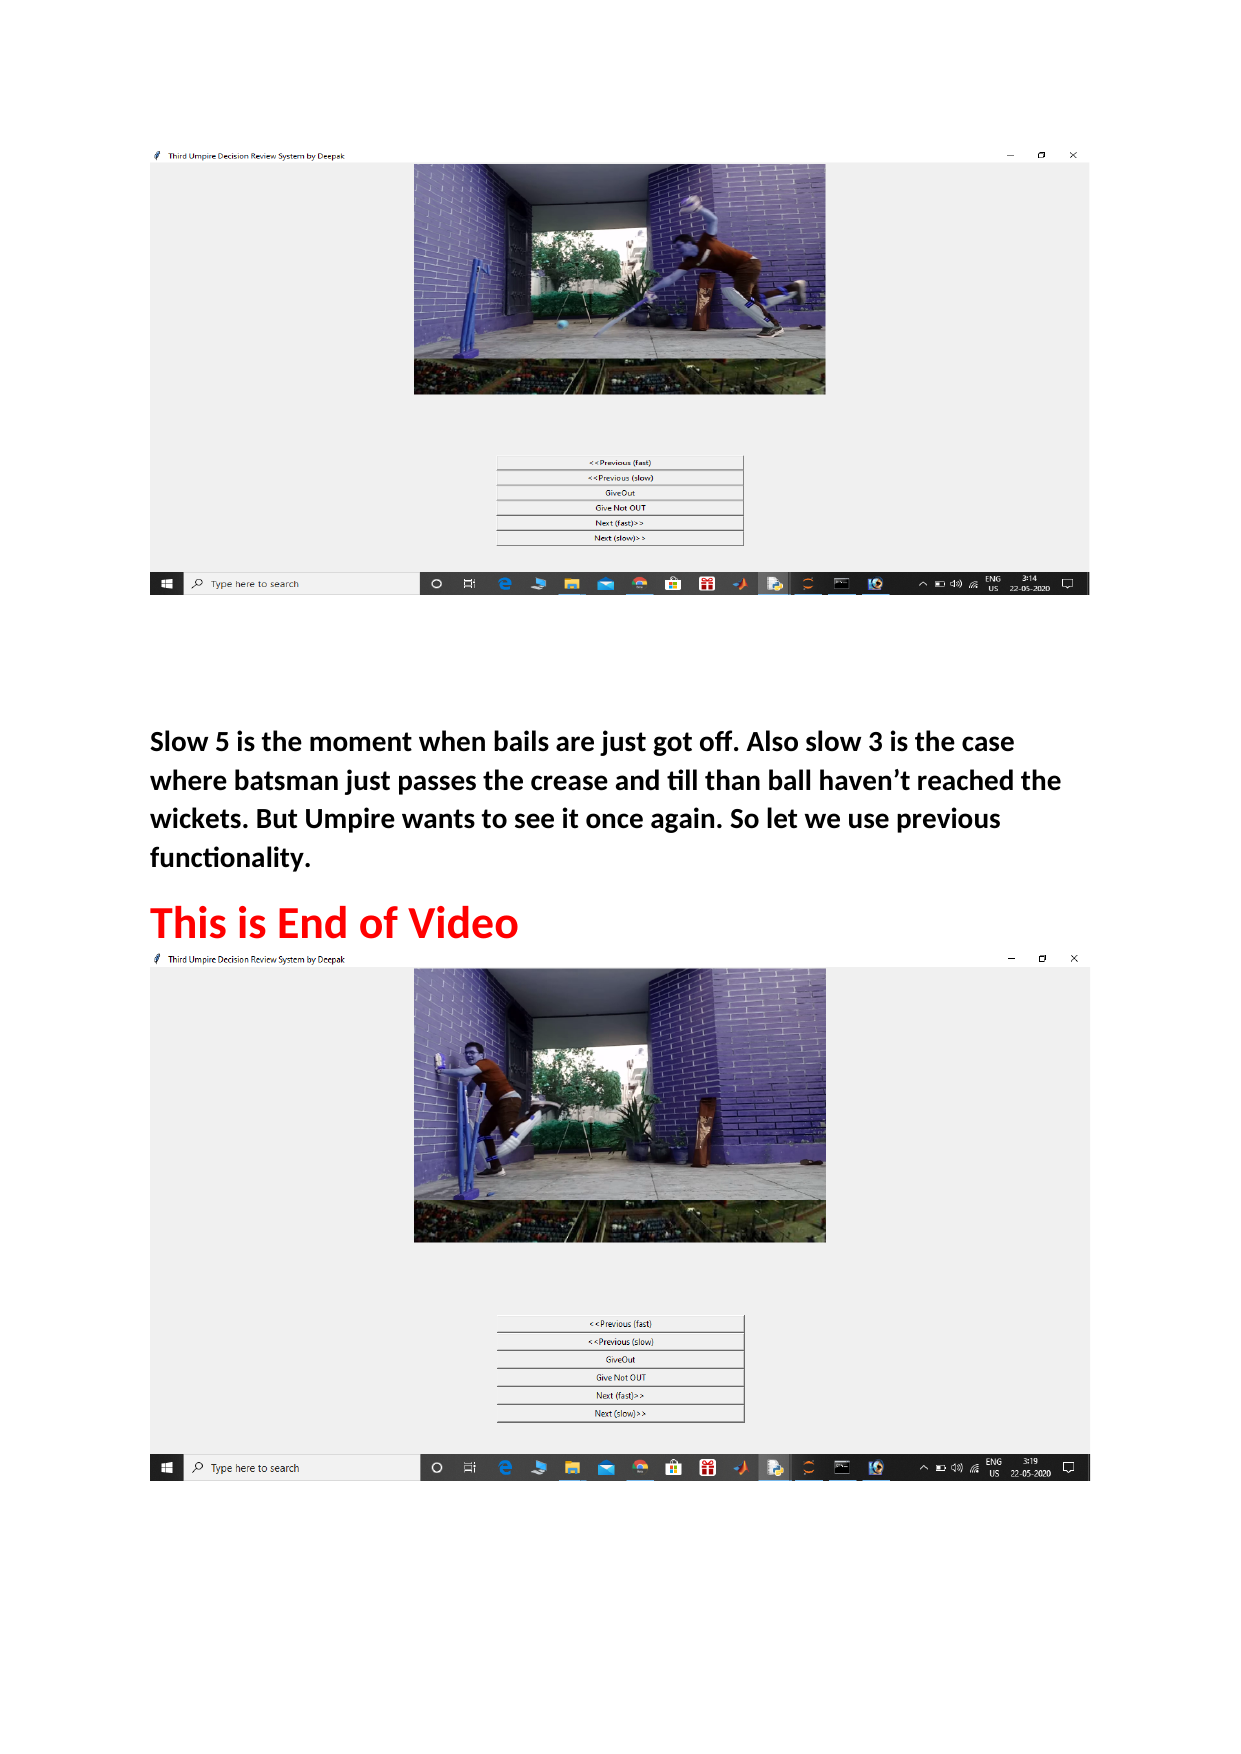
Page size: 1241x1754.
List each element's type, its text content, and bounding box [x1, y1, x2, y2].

picture [150, 150, 1090, 595]
text Slow 5 is the moment when bails are just got off. Also slow 3 is the case where batsman just passes the crease and till than ball haven’t reached the wickets. But Umpire wants to see it once again. So let we use previous functionality. [150, 723, 1090, 874]
picture [150, 952, 1091, 1481]
text This is End of Video [150, 894, 1090, 952]
